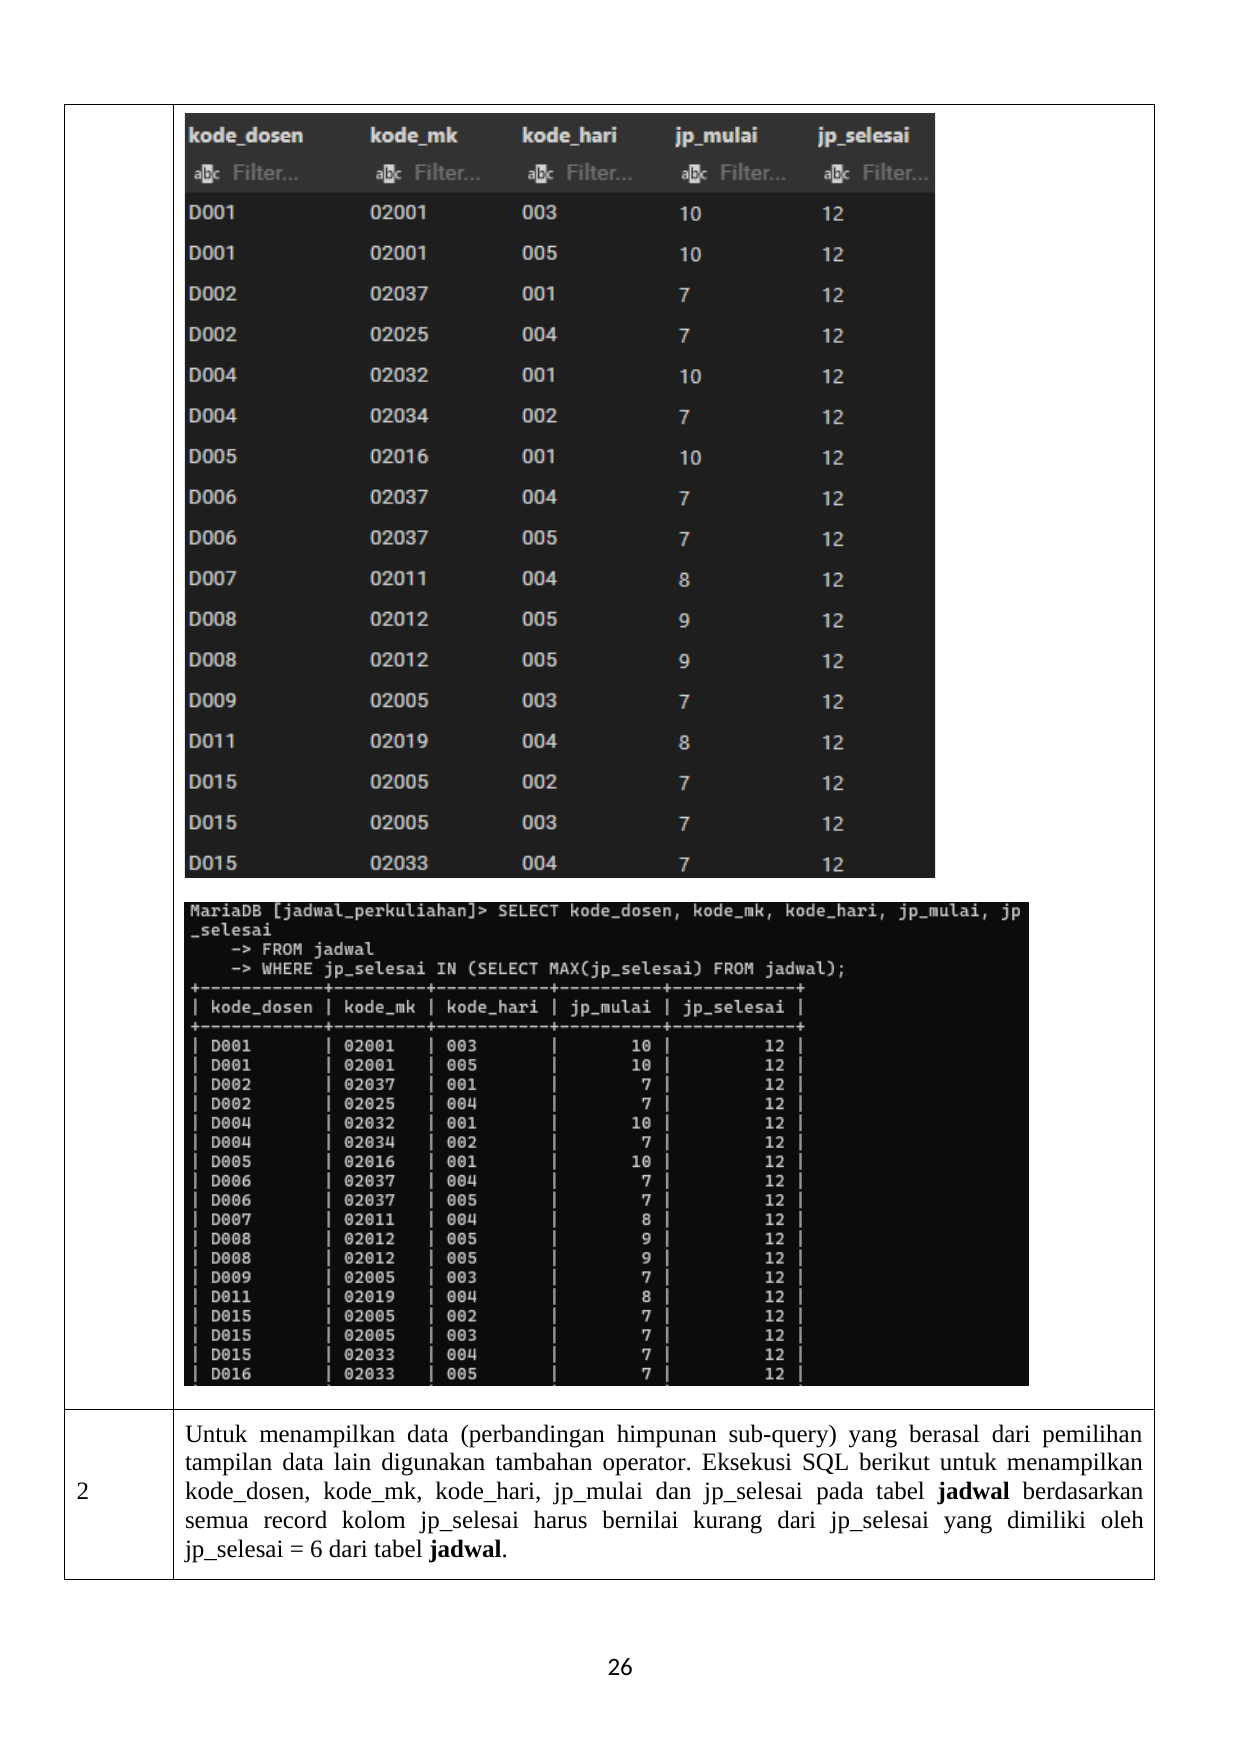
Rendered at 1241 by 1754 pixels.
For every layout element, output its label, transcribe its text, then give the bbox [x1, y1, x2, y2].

table_header [65, 105, 173, 1409]
table_cell 2 [65, 1410, 173, 1579]
table_header [174, 105, 1154, 1409]
picture [184, 113, 936, 878]
picture [184, 902, 1029, 1386]
table_cell Untuk menampilkan data (perbandingan himpunan sub-query) yang berasal dari pemilihan tampilan data lain digunakan tambahan operator. Eksekusi SQL berikut untuk menampilkan kode_dosen, kode_mk, kode_hari, jp_mulai dan jp_selesai pada tabel jadwal berdasarkan semua record kolom jp_selesai harus bernilai kurang dari jp_selesai yang dimiliki oleh jp_selesai = 6 dari tabel jadwal. [174, 1410, 1154, 1579]
